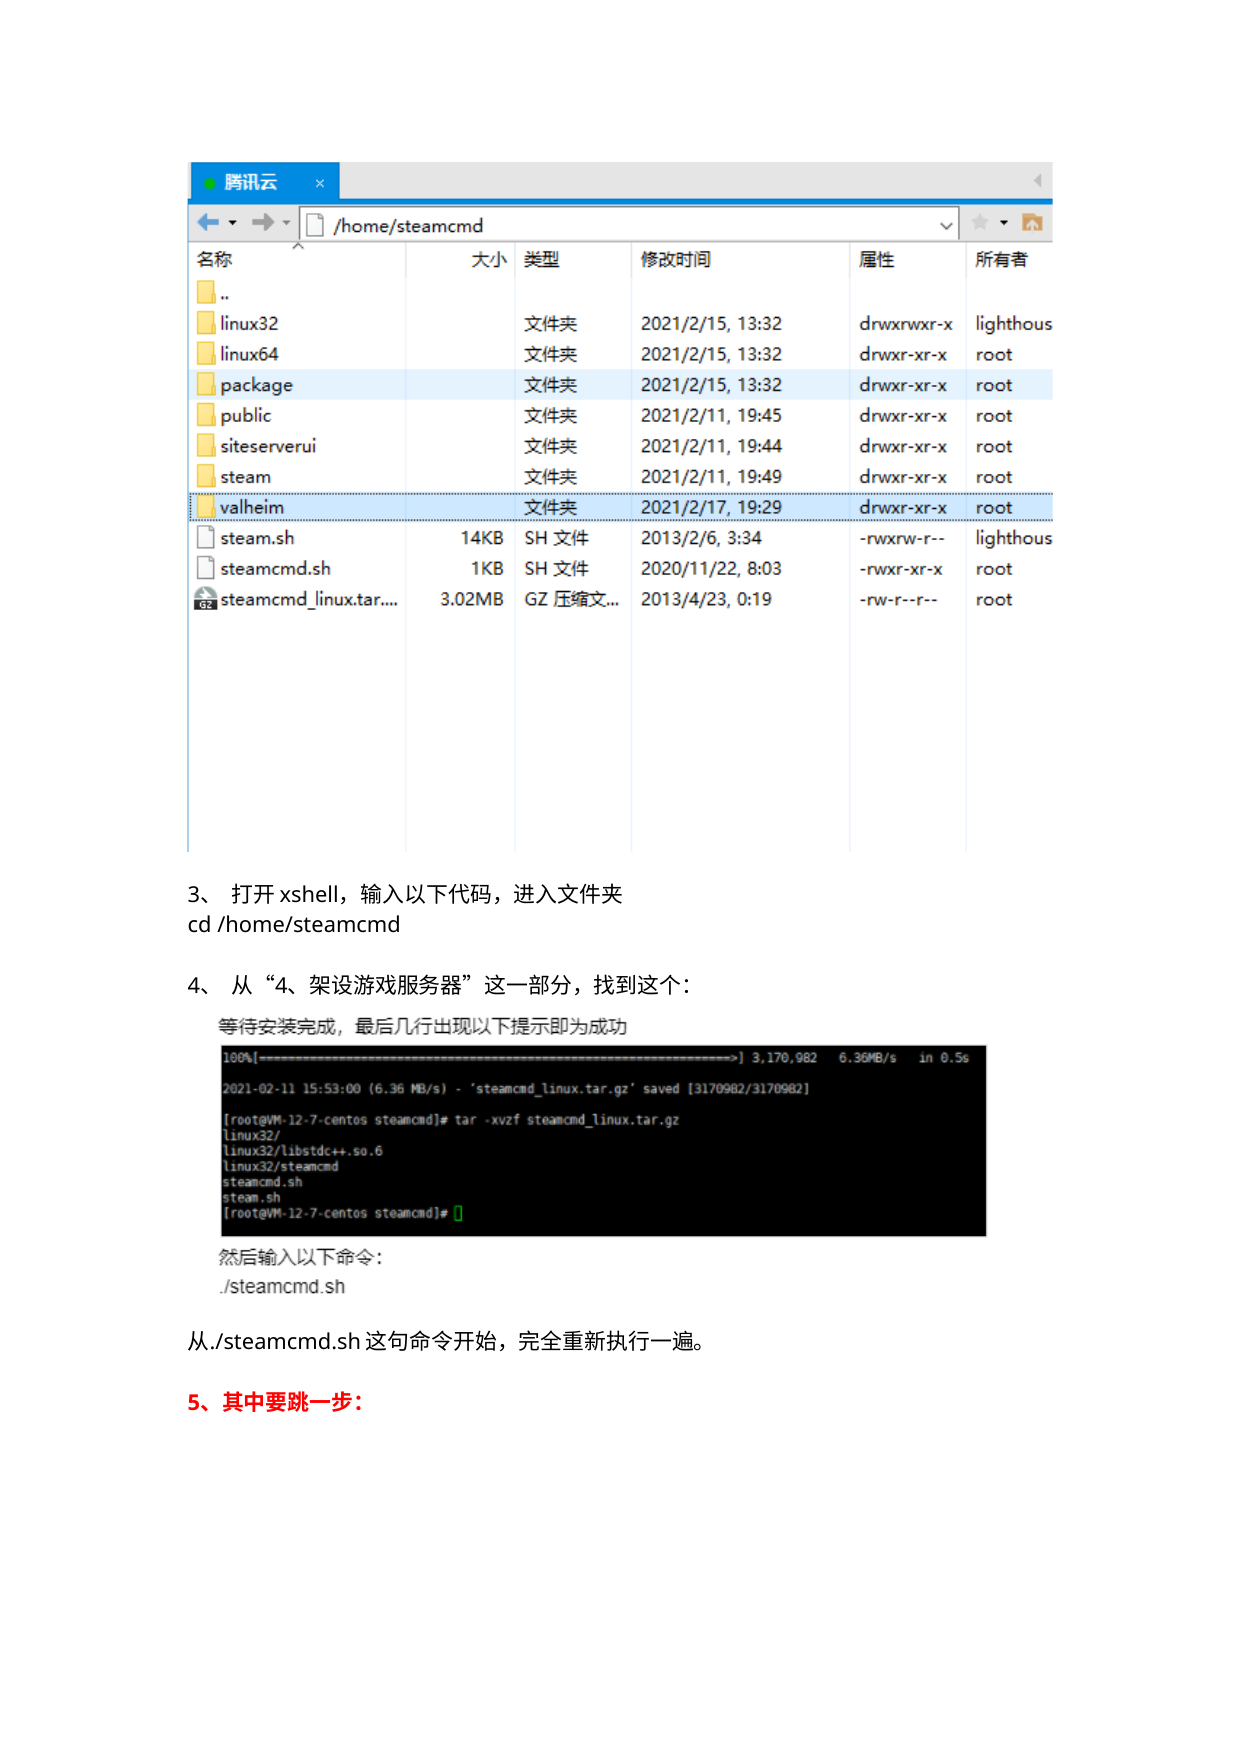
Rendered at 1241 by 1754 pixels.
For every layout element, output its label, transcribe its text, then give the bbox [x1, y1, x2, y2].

picture [187, 162, 1053, 852]
text 5、其中要跳一步： [187, 1385, 1053, 1417]
picture [187, 1000, 1053, 1324]
text cd /home/steamcmd [187, 909, 1053, 938]
list 打开xshell，输入以下代码，进入文件夹 [187, 877, 1053, 909]
text 从./steamcmd.sh这句命令开始，完全重新执行一遍。 [187, 1324, 1053, 1355]
list 从“4、架设游戏服务器”这一部分，找到这个： [187, 968, 1053, 1000]
